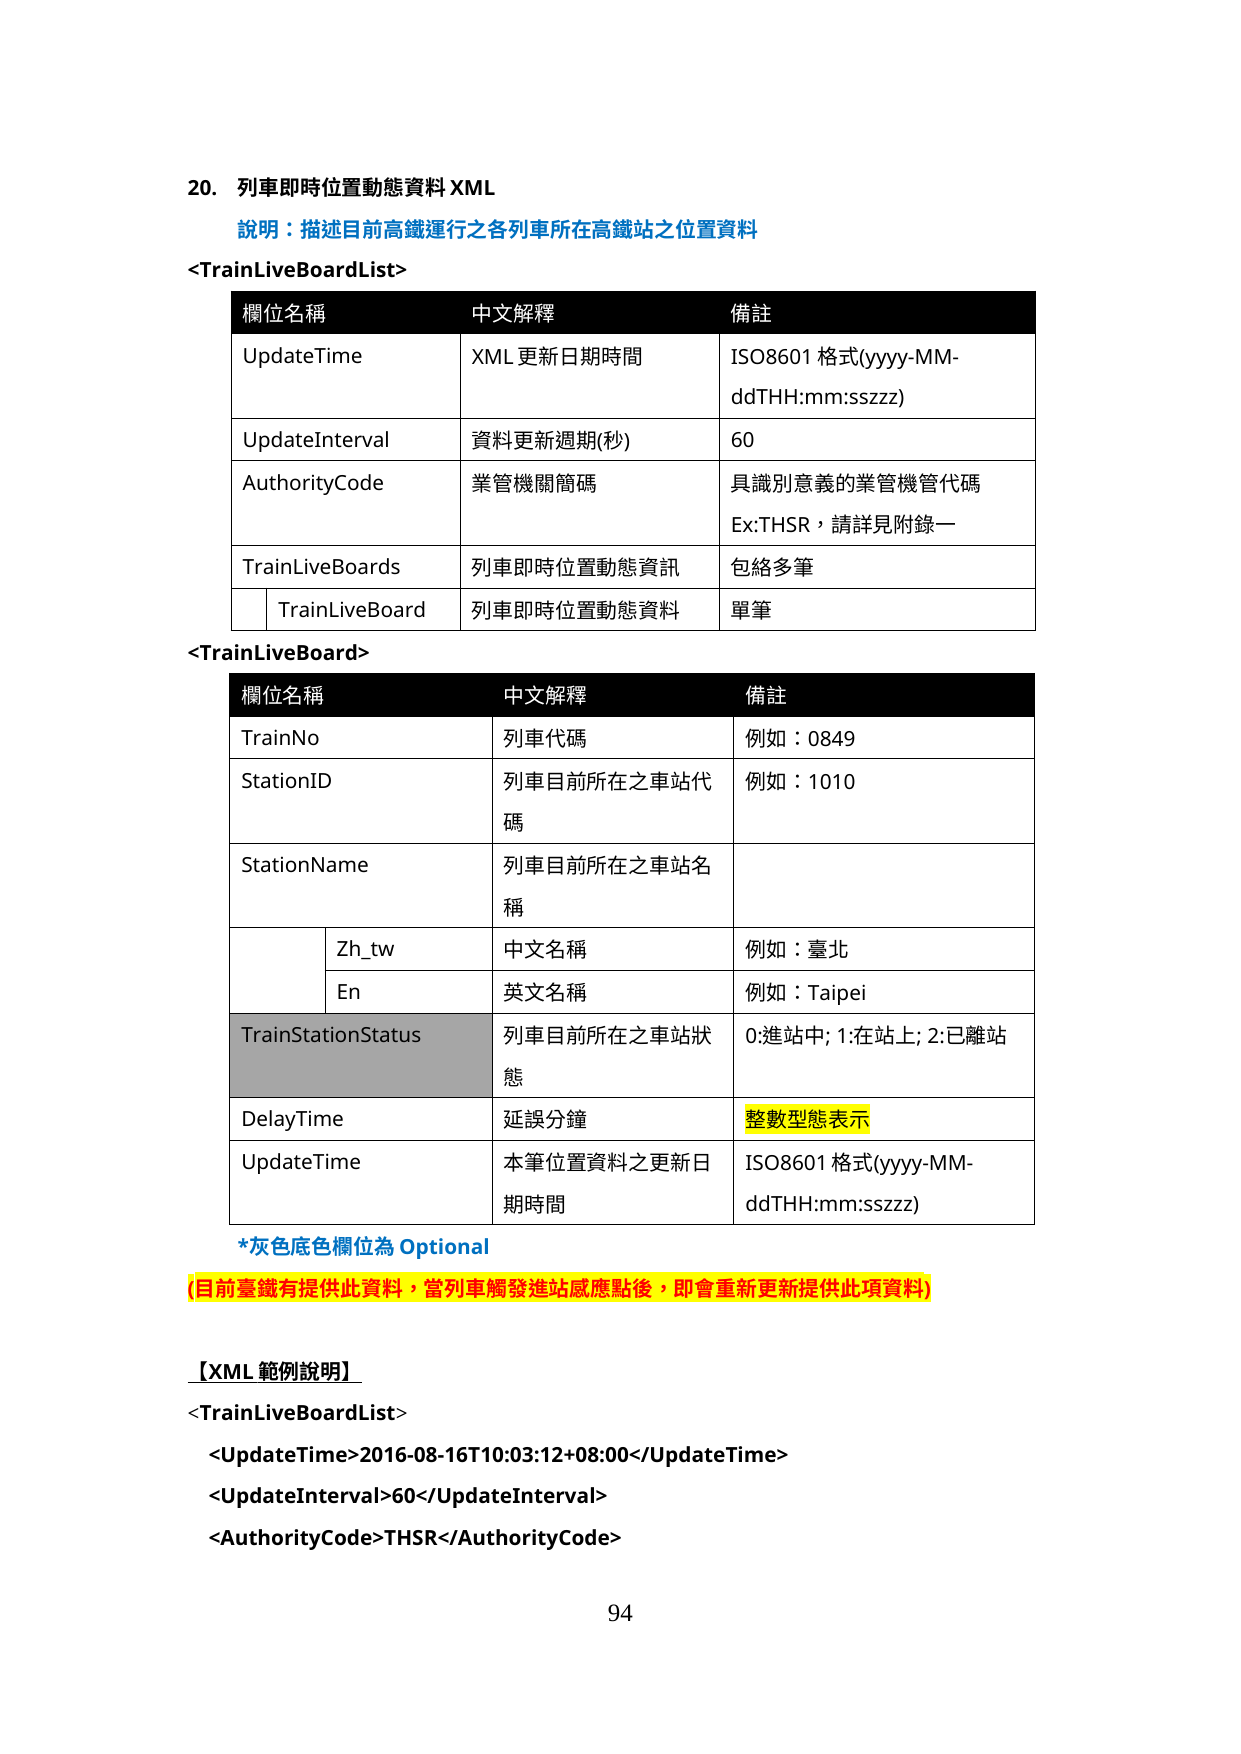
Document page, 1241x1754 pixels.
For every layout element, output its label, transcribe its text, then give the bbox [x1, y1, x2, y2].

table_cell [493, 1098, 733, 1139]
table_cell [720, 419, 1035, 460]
text *灰色底色欄位為Optional [187, 1225, 1053, 1267]
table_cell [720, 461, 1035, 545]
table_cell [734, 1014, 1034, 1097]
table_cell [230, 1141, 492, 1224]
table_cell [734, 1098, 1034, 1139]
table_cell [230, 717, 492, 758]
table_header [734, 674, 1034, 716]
list 列車即時位置動態資料XML [187, 166, 1053, 207]
text <UpdateTime>2016-08-16T10:03:12+08:00</UpdateTime> [187, 1433, 1053, 1475]
text (目前臺鐵有提供此資料，當列車觸發進站感應點後，即會重新更新提供此項資料) [187, 1267, 1053, 1308]
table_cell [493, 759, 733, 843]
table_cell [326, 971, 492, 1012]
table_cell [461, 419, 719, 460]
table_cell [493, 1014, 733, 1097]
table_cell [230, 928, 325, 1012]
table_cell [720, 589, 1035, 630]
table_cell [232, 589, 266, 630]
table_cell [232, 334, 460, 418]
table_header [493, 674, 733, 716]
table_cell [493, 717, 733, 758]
text <AuthorityCode>THSR</AuthorityCode> [187, 1517, 1053, 1558]
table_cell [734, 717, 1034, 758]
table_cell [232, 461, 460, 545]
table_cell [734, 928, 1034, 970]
text <UpdateInterval>60</UpdateInterval> [187, 1475, 1053, 1517]
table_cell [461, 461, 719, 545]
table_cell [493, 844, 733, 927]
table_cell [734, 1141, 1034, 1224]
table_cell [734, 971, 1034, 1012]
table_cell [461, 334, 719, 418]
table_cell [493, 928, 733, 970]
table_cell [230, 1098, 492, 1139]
text 【XML範例說明】 [187, 1350, 1053, 1392]
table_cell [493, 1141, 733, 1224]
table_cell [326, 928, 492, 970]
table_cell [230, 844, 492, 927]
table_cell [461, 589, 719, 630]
text <TrainLiveBoardList> [187, 1392, 1053, 1433]
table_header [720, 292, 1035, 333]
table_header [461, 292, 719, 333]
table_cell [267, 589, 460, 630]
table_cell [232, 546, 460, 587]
list 說明：描述目前高鐵運行之各列車所在高鐵站之位置資料 [237, 207, 1053, 249]
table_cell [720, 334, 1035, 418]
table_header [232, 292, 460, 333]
text <TrainLiveBoardList> [187, 249, 1053, 291]
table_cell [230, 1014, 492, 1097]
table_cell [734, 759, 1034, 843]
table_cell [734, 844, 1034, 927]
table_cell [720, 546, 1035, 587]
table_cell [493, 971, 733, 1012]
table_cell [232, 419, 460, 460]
text <TrainLiveBoard> [187, 631, 1053, 673]
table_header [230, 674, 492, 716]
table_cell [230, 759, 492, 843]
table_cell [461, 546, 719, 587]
